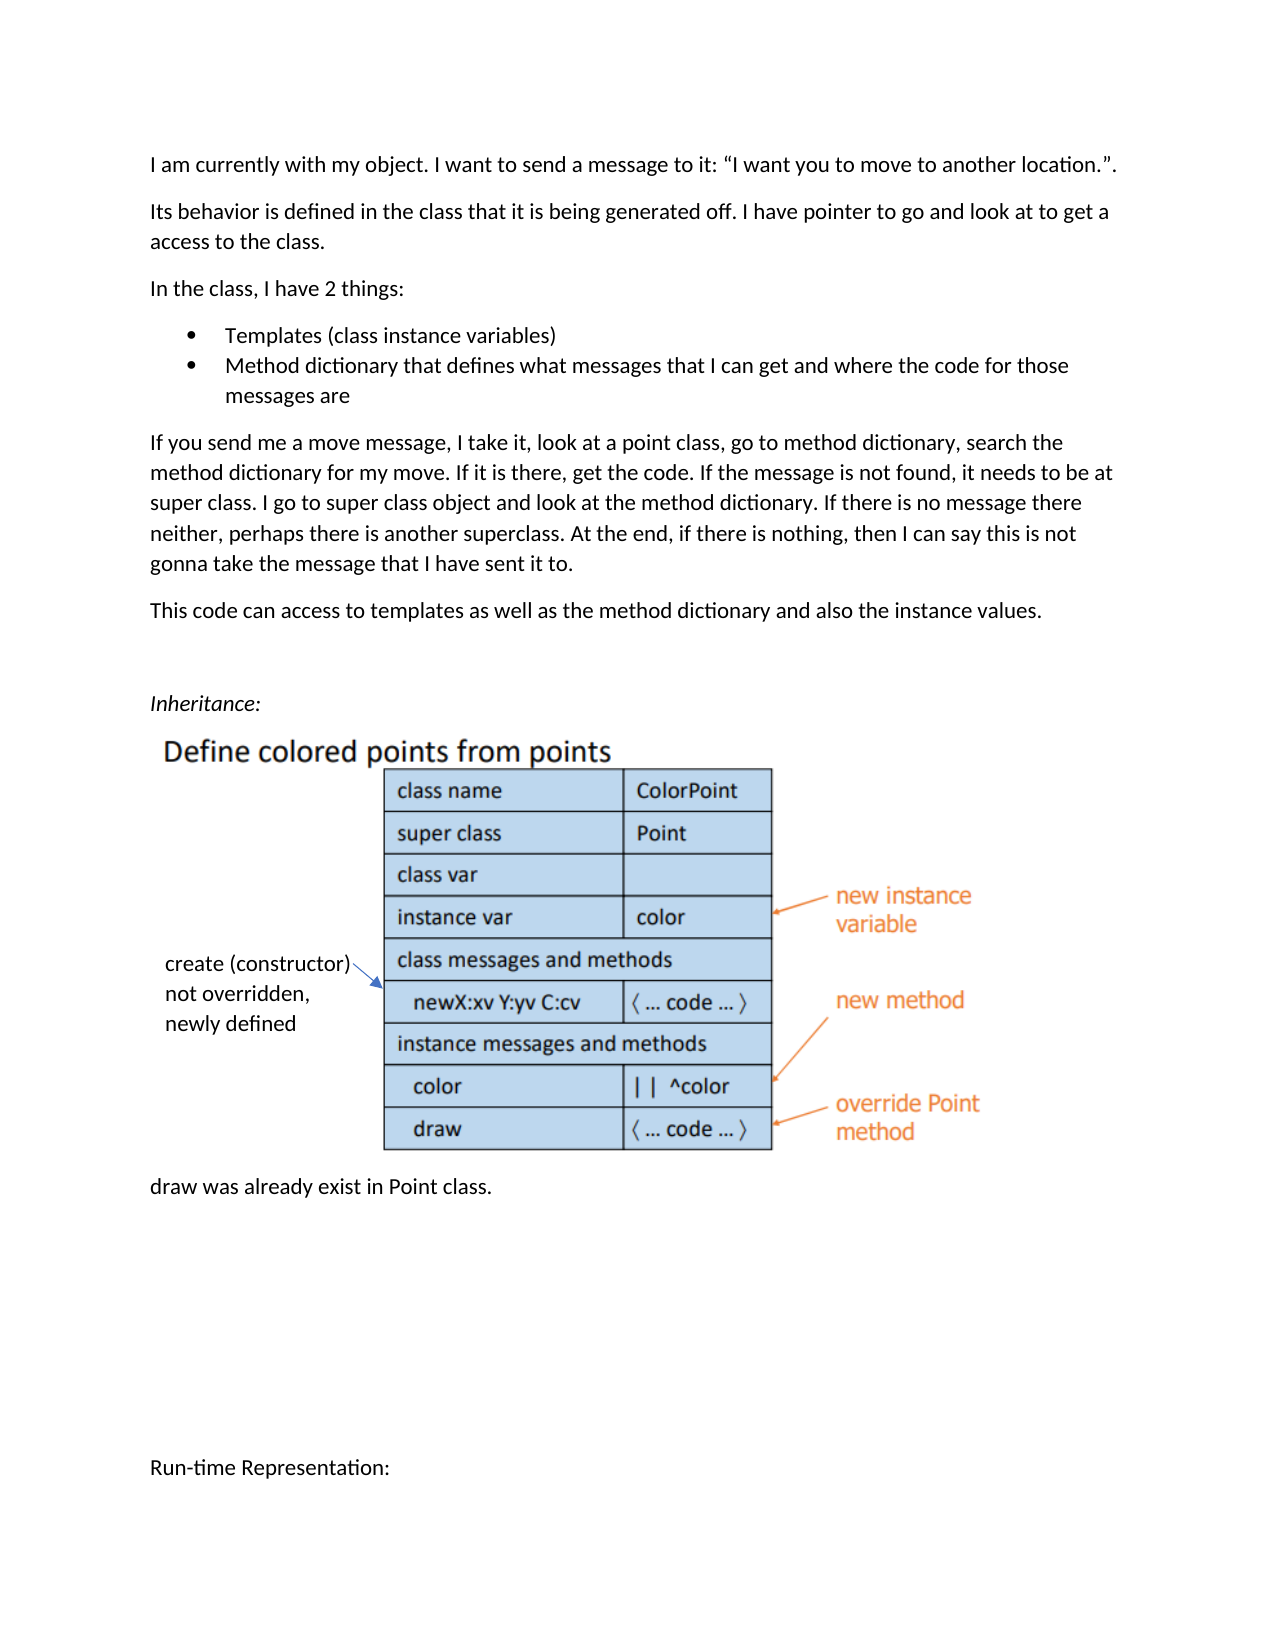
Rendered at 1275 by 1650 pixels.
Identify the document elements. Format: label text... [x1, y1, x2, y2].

text Run-time Representation: [150, 1453, 1125, 1481]
text If you send me a move message, I take it, look at a point class, go to method dictionary, search the method dictionary for my move. If it is there, get the code. If the message is not found, it needs to be at super class. I go to super class object and look at the method dictionary. If there is no message there neither, perhaps there is another superclass. At the end, if there is nothing, then I can say this is not gonna take the message that I have sent it to. [150, 428, 1125, 577]
picture [150, 736, 1125, 1153]
text Inheritance: [150, 689, 1125, 718]
text I am currently with my object. I want to send a message to it: “I want you to move to another location.”. [150, 150, 1125, 178]
list Method dictionary that defines what messages that I can get and where the code for those messages are [187, 351, 1125, 409]
list Templates (class instance variables) [187, 321, 1125, 349]
text draw was already exist in Point class. [150, 1172, 1125, 1200]
text This code can access to templates as well as the method dictionary and also the instance values. [150, 596, 1125, 624]
text In the class, I have 2 things: [150, 274, 1125, 302]
text Its behavior is defined in the class that it is being generated off. I have pointer to go and look at to get a access to the class. [150, 197, 1125, 255]
